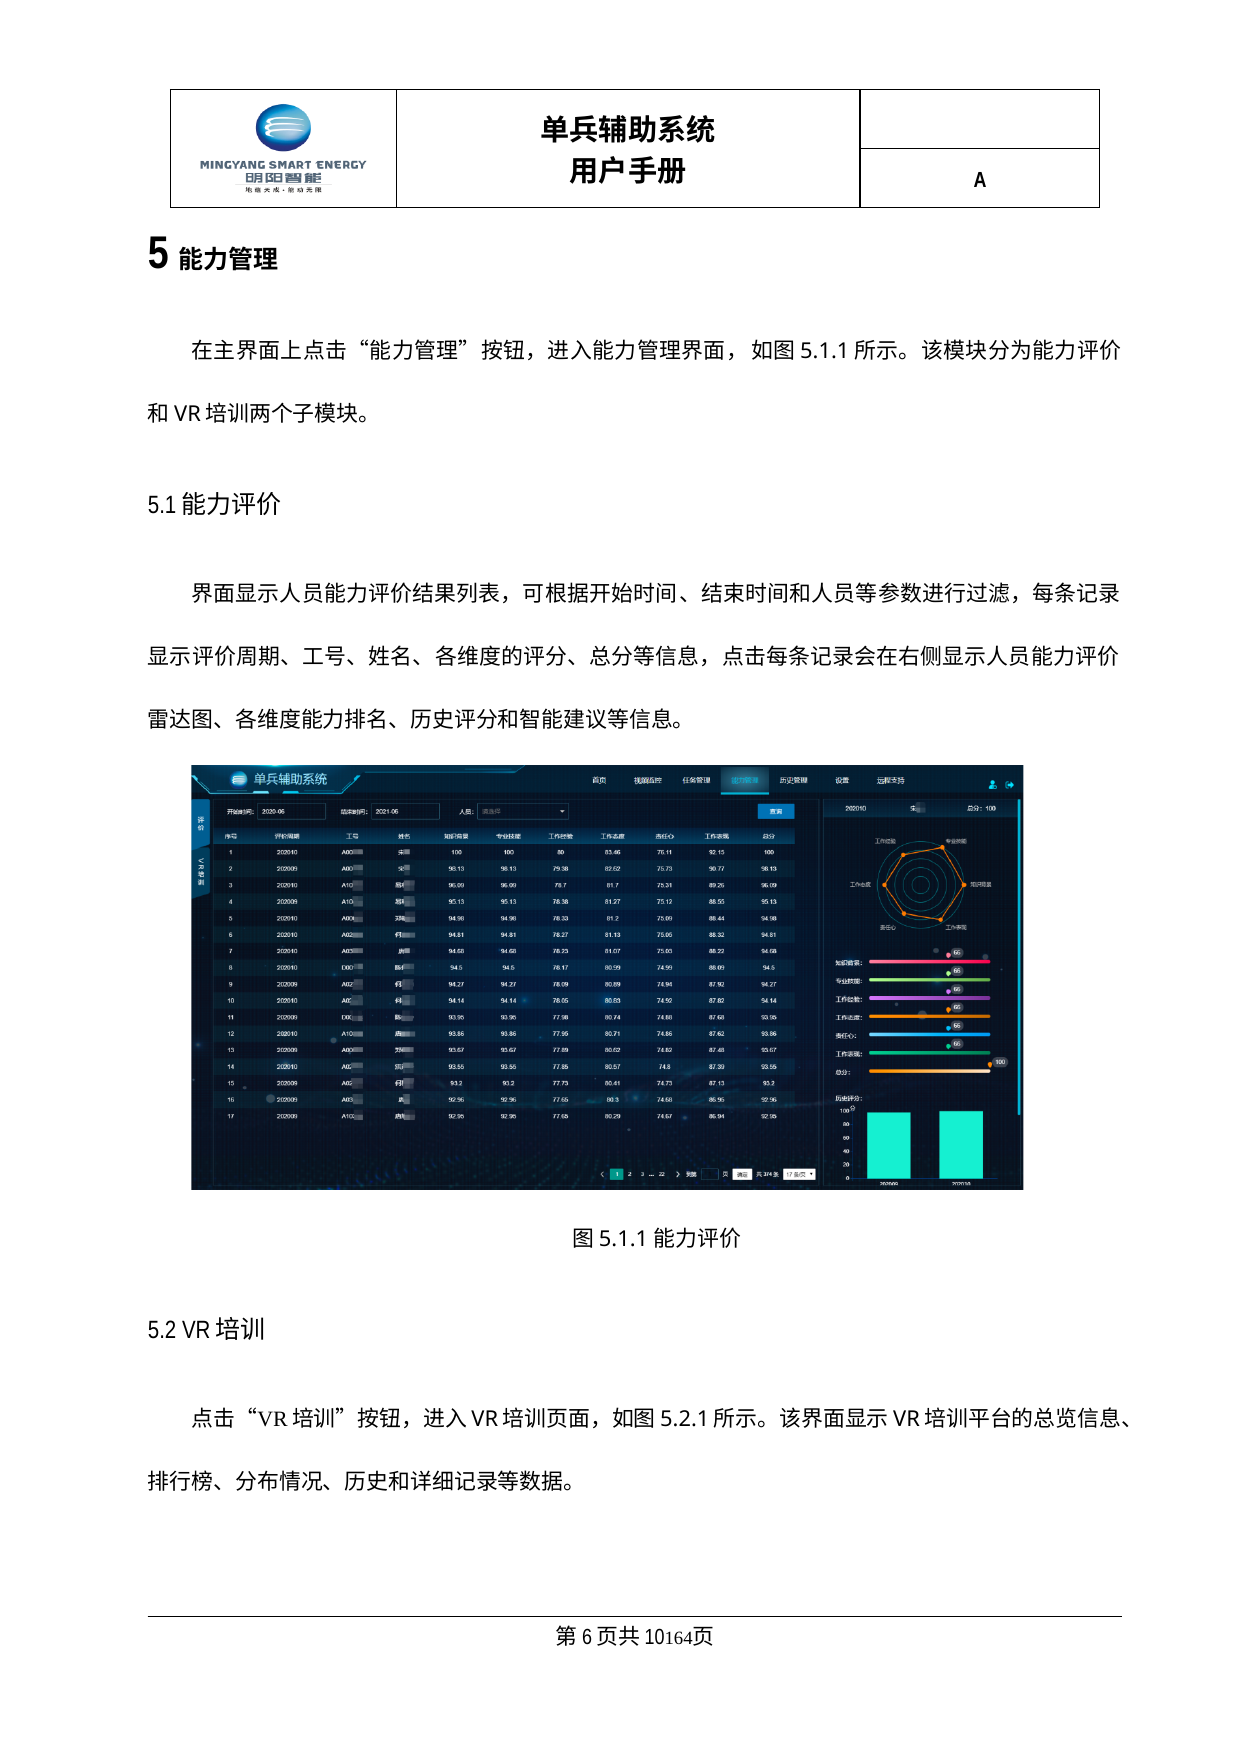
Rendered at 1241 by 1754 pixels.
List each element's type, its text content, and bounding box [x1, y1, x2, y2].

text 在主界面上点击“能力管理”按钮，进入能力管理界面，如图5.1.1所示。该模块分为能力评价和VR培训两个子模块。 [148, 318, 1122, 444]
subtitle 5.2 VR培训 [148, 1296, 1122, 1359]
picture [191, 765, 1024, 1190]
text 图5.1.1 能力评价 [148, 1206, 1122, 1269]
text 点击“VR培训”按钮，进入VR培训页面，如图5.2.1所示。该界面显示VR培训平台的总览信息、排行榜、分布情况、历史和详细记录等数据。 [148, 1386, 1122, 1512]
subtitle 5.1能力评价 [148, 471, 1122, 534]
text 界面显示人员能力评价结果列表，可根据开始时间、结束时间和人员等参数进行过滤，每条记录显示评价周期、工号、姓名、各维度的评分、总分等信息，点击每条记录会在右侧显示人员能力评价雷达图、各维度能力排名、历史评分和智能建议等信息。 [148, 561, 1122, 749]
picture [198, 103, 369, 193]
subtitle 5能力管理 [148, 221, 1122, 283]
